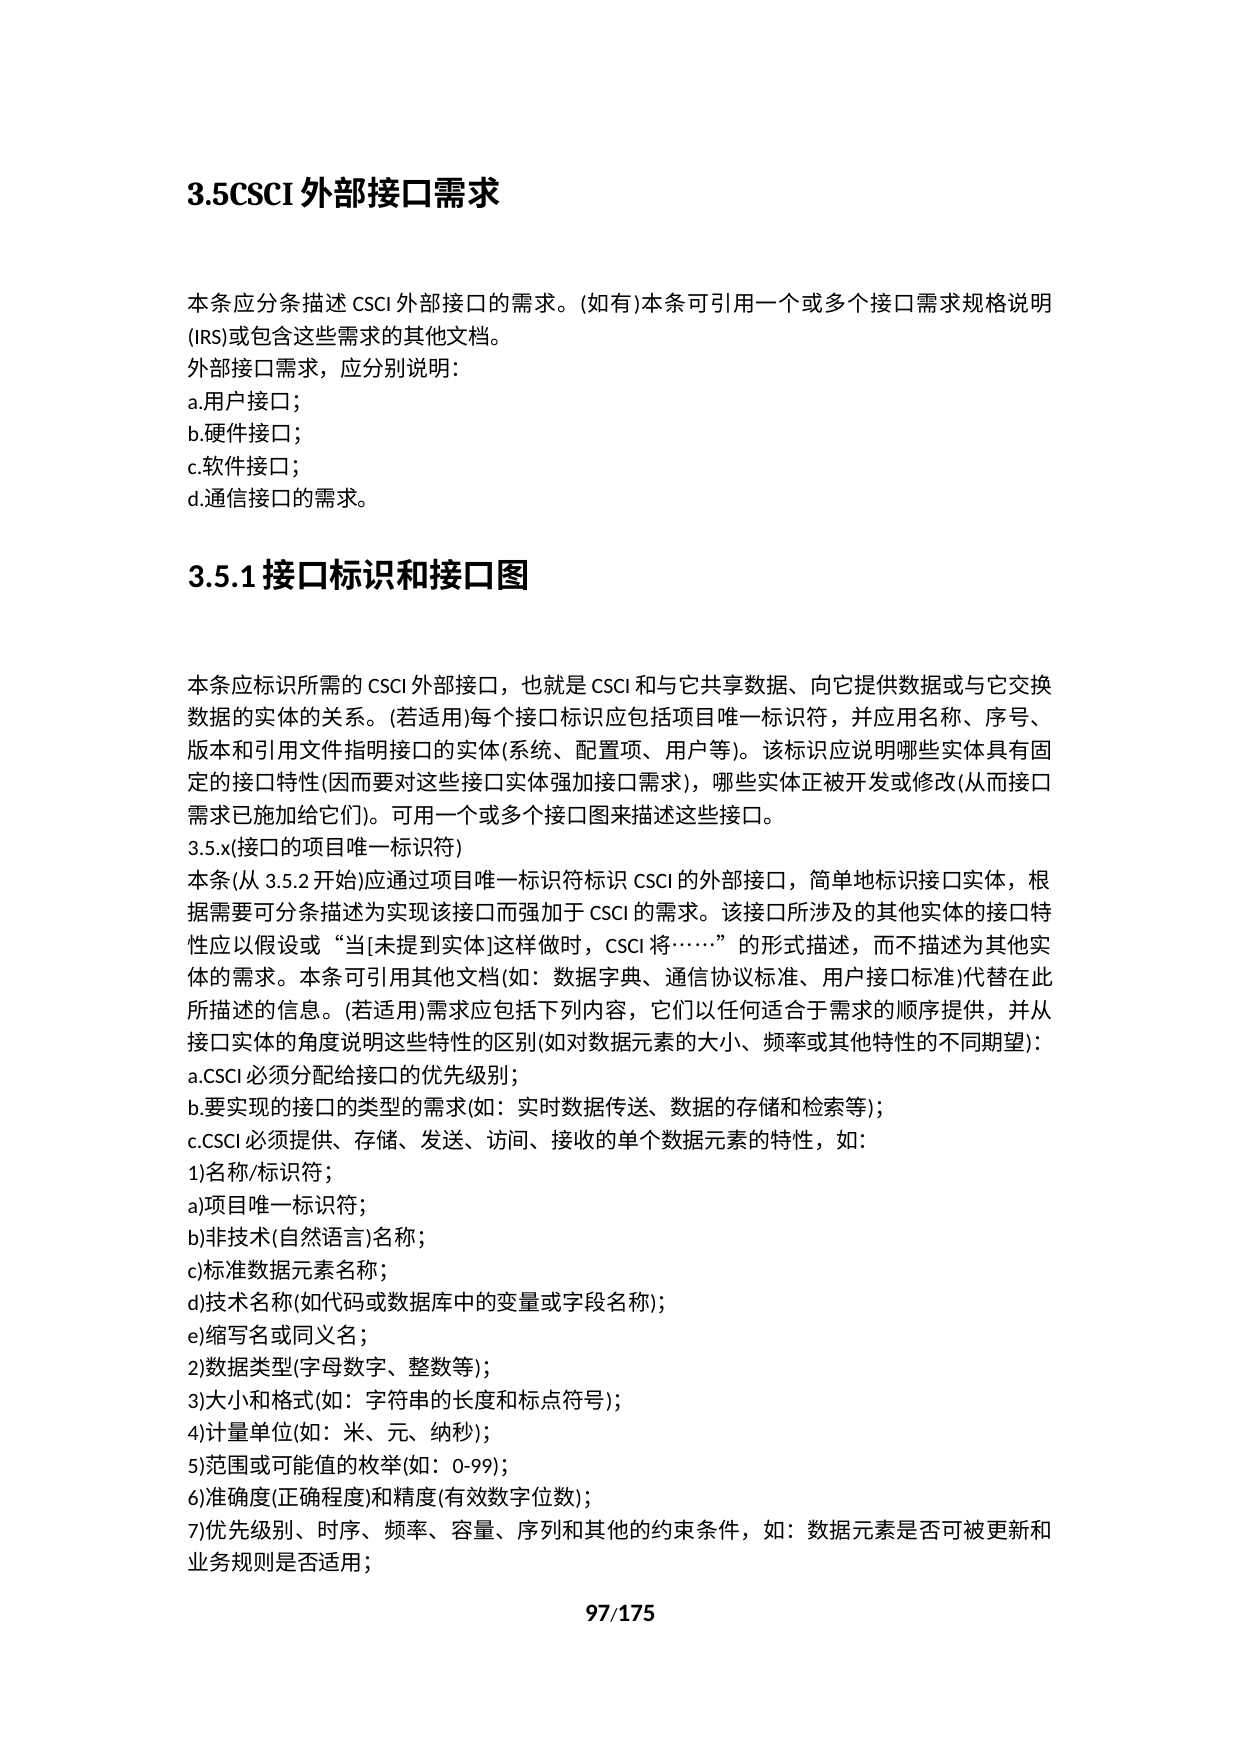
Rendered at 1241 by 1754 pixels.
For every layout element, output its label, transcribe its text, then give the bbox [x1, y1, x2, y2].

subtitle 3.5CSCI外部接口需求 [187, 158, 1053, 223]
text 2)数据类型(字母数字、整数等)； [187, 1350, 1053, 1382]
subtitle 3.5.1接口标识和接口图 [187, 540, 1053, 605]
text 本条应标识所需的CSCI外部接口，也就是CSCI和与它共享数据、向它提供数据或与它交换数据的实体的关系。(若适用)每个接口标识应包括项目唯一标识符，并应用名称、序号、版本和引用文件指明接口的实体(系统、配置项、用户等)。该标识应说明哪些实体具有固定的接口特性(因而要对这些接口实体强加接口需求)，哪些实体正被开发或修改(从而接口需求已施加给它们)。可用一个或多个接口图来描述这些接口。 [187, 667, 1053, 830]
text e)缩写名或同义名； [187, 1317, 1053, 1350]
text d)技术名称(如代码或数据库中的变量或字段名称)； [187, 1285, 1053, 1317]
text 4)计量单位(如：米、元、纳秒)； [187, 1415, 1053, 1447]
text 本条(从3.5.2开始)应通过项目唯一标识符标识CSCI的外部接口，简单地标识接口实体，根据需要可分条描述为实现该接口而强加于CSCI的需求。该接口所涉及的其他实体的接口特性应以假设或“当[未提到实体]这样做时，CSCI将……”的形式描述，而不描述为其他实体的需求。本条可引用其他文档(如：数据字典、通信协议标准、用户接口标准)代替在此所描述的信息。(若适用)需求应包括下列内容，它们以任何适合于需求的顺序提供，并从接口实体的角度说明这些特性的区别(如对数据元素的大小、频率或其他特性的不同期望)： [187, 862, 1053, 1057]
text b.硬件接口； [187, 416, 1053, 448]
text c.软件接口； [187, 448, 1053, 481]
text b)非技术(自然语言)名称； [187, 1220, 1053, 1252]
text d.通信接口的需求。 [187, 481, 1053, 513]
text 5)范围或可能值的枚举(如：0-99)； [187, 1447, 1053, 1480]
text 3)大小和格式(如：字符串的长度和标点符号)； [187, 1382, 1053, 1415]
text a.用户接口； [187, 383, 1053, 416]
text 本条应分条描述CSCI外部接口的需求。(如有)本条可引用一个或多个接口需求规格说明(IRS)或包含这些需求的其他文档。 [187, 286, 1053, 351]
text c.CSCI必须提供、存储、发送、访间、接收的单个数据元素的特性，如： [187, 1122, 1053, 1155]
text a.CSCI必须分配给接口的优先级别； [187, 1057, 1053, 1090]
text a)项目唯一标识符； [187, 1187, 1053, 1220]
text 7)优先级别、时序、频率、容量、序列和其他的约束条件，如：数据元素是否可被更新和业务规则是否适用； [187, 1512, 1053, 1577]
text b.要实现的接口的类型的需求(如：实时数据传送、数据的存储和检索等)； [187, 1090, 1053, 1122]
text 1)名称/标识符； [187, 1155, 1053, 1187]
text 外部接口需求，应分别说明： [187, 351, 1053, 383]
text 6)准确度(正确程度)和精度(有效数字位数)； [187, 1480, 1053, 1512]
text 3.5.x(接口的项目唯一标识符) [187, 830, 1053, 862]
text c)标准数据元素名称； [187, 1252, 1053, 1285]
